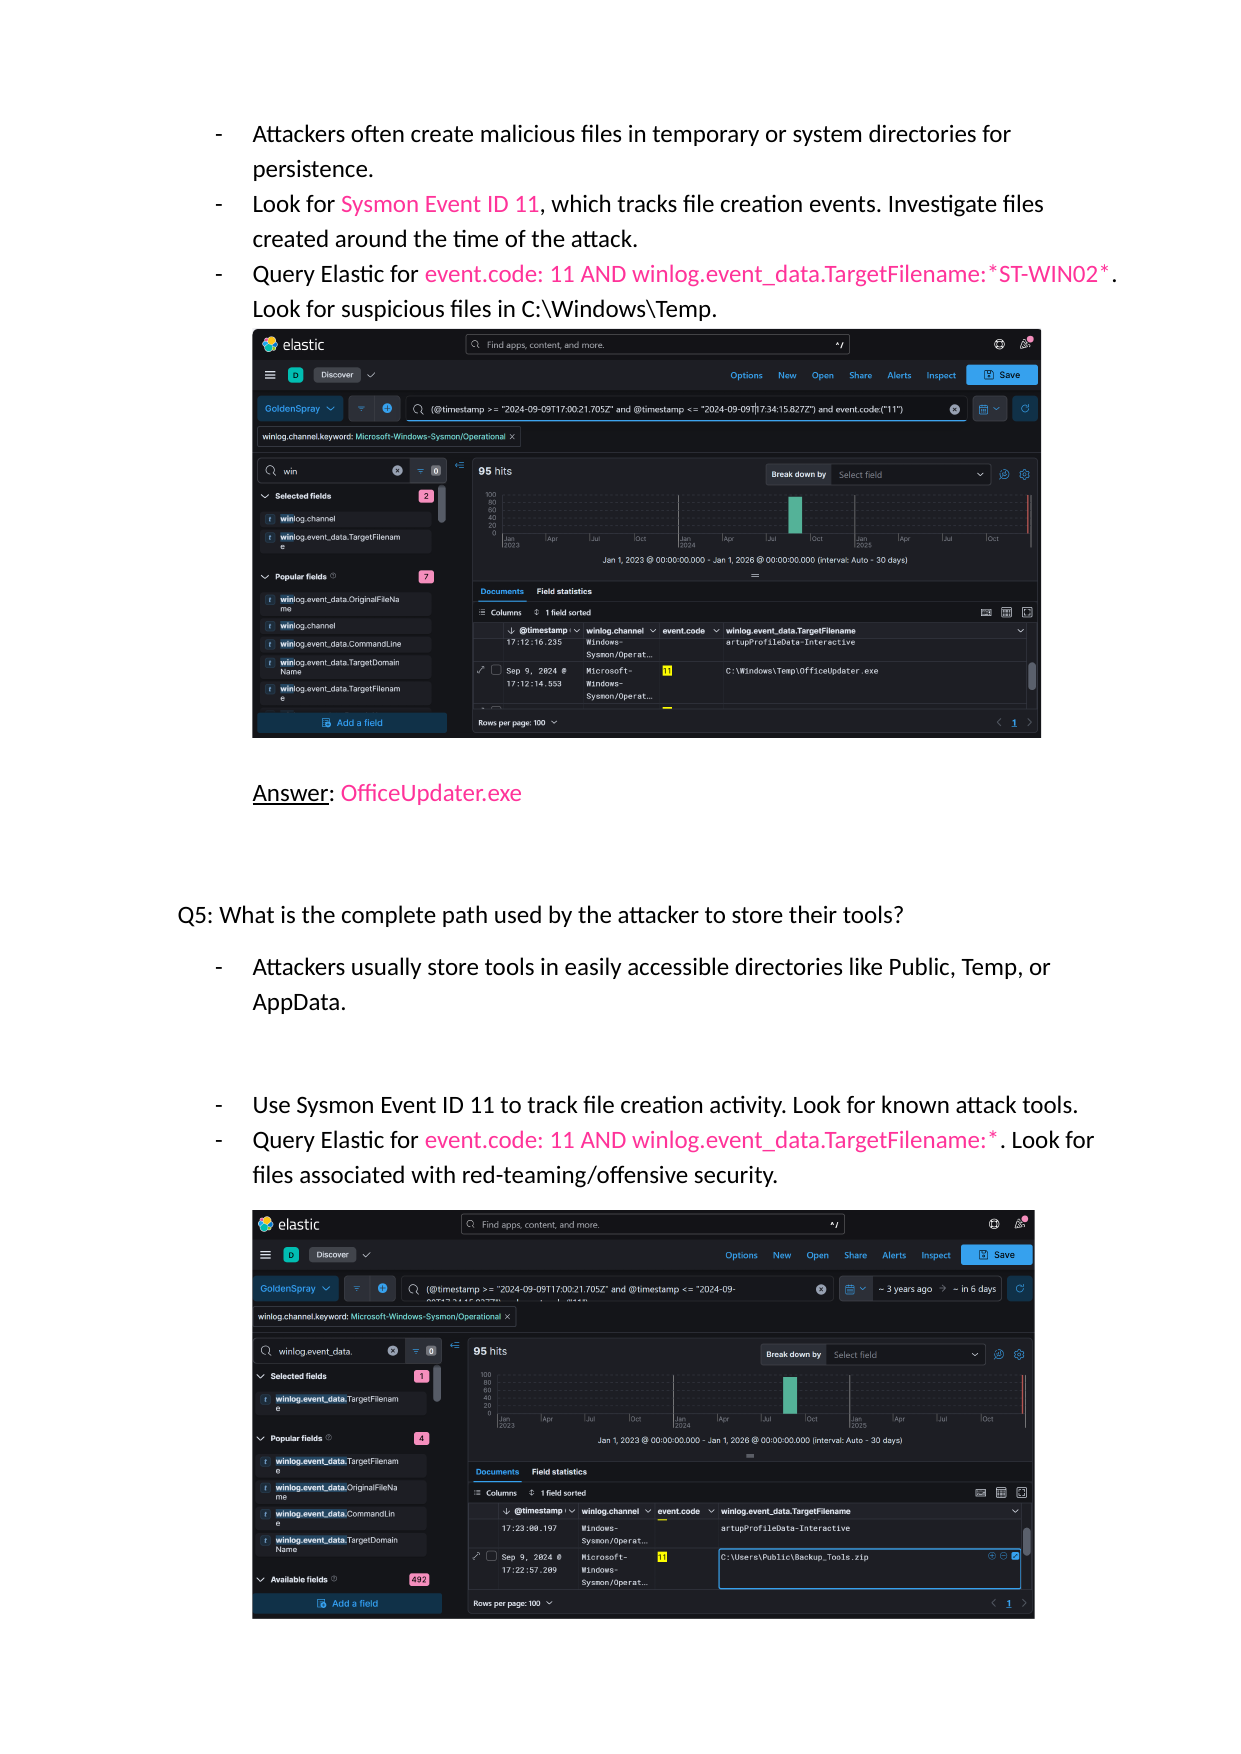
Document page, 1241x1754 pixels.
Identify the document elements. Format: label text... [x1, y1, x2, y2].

list Look for Sysmon Event ID 11, which tracks file creation events. Investigate files created around the time of the attack. [215, 188, 1122, 254]
list Use Sysmon Event ID 11 to track file creation activity. Look for known attack tools. [215, 1089, 1122, 1119]
picture [252, 328, 1042, 738]
list Query Elastic for event.code: 11 AND winlog.event_data.TargetFilename:*ST-WIN02*. Look for suspicious files in C:\Windows\Temp. [215, 258, 1122, 324]
picture [252, 1210, 1035, 1619]
list Query Elastic for event.code: 11 AND winlog.event_data.TargetFilename:*. Look for files associated with red-teaming/offensive security. [215, 1124, 1122, 1189]
text Q5: What is the complete path used by the attacker to store their tools? [177, 899, 1122, 929]
list Attackers often create malicious files in temporary or system directories for persistence. [215, 118, 1122, 184]
list Attackers usually store tools in easily accessible directories like Public, Temp, or AppData. Top of Form [215, 951, 1122, 1016]
list Answer: OfficeUpdater.exe [252, 777, 1122, 808]
